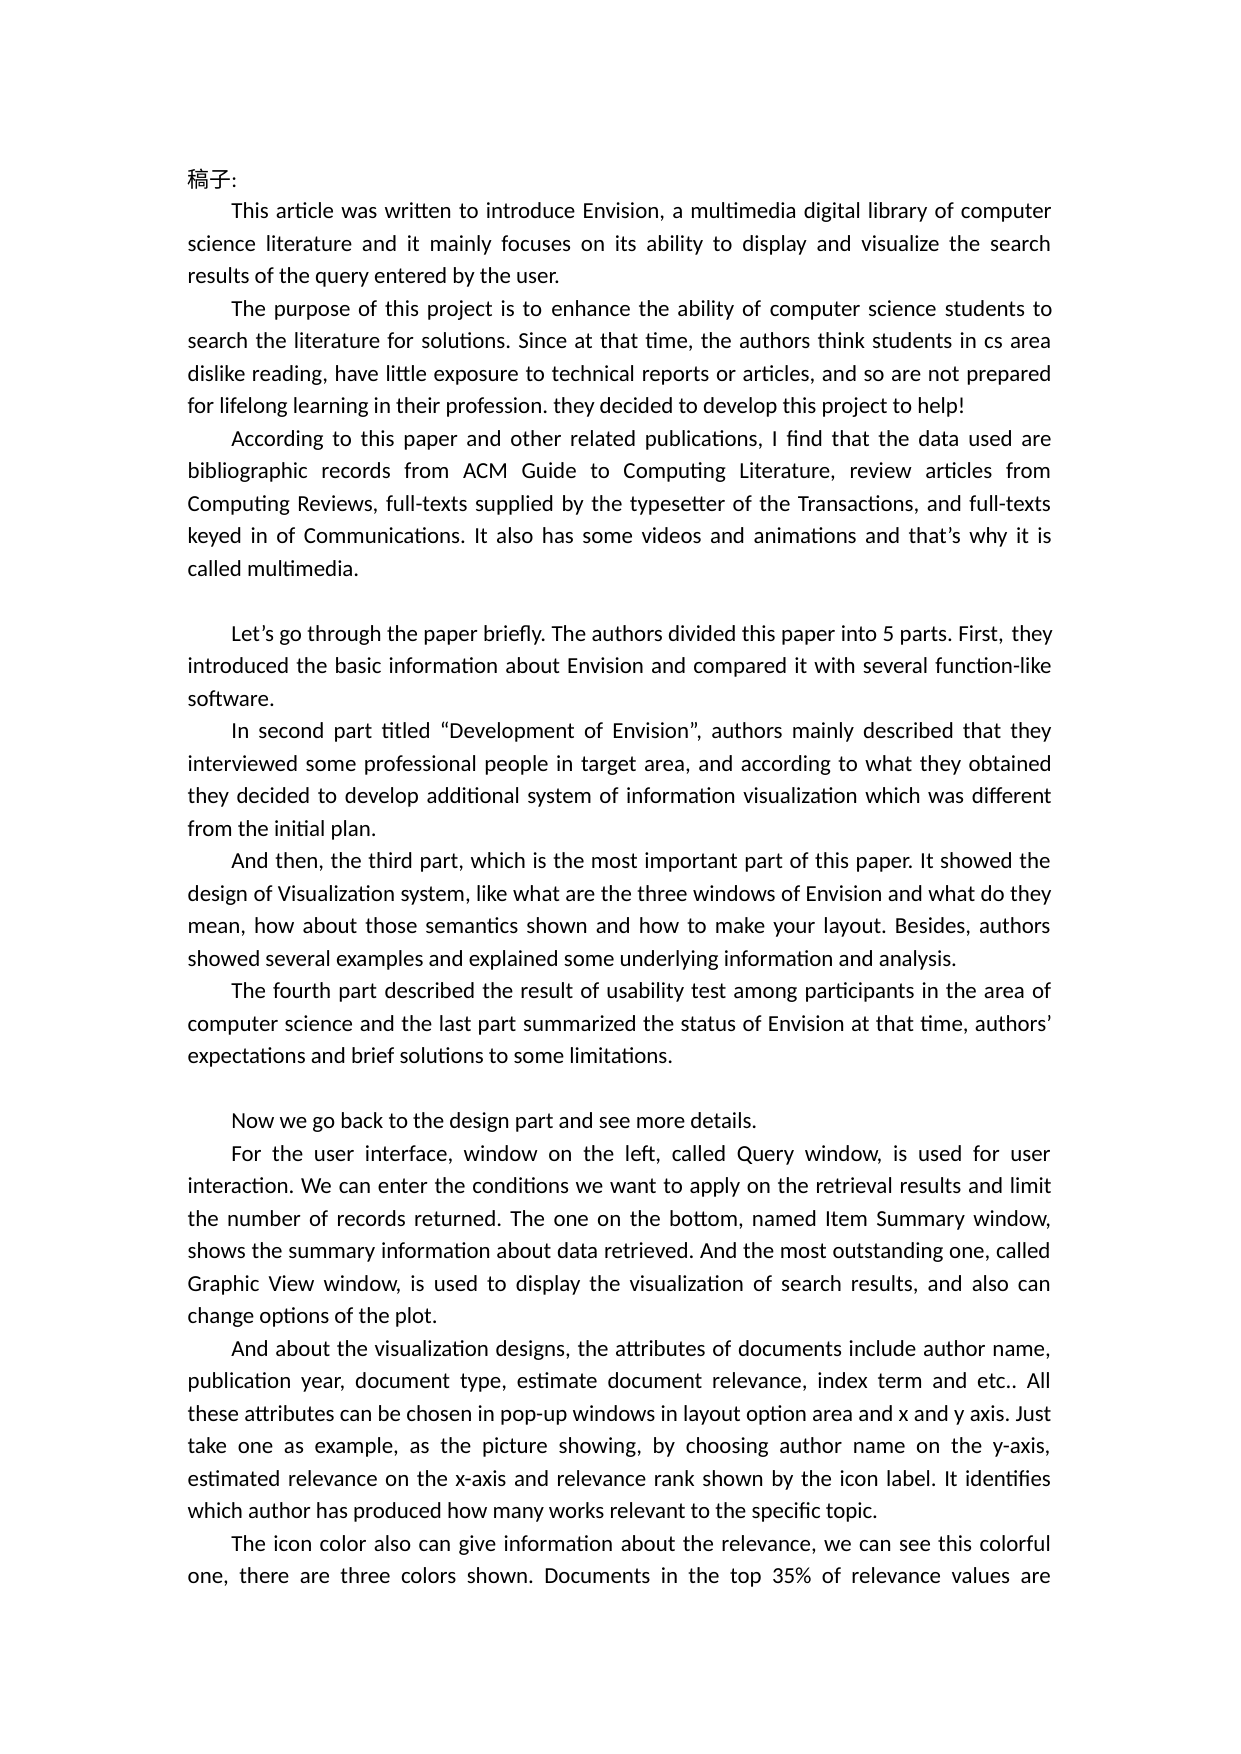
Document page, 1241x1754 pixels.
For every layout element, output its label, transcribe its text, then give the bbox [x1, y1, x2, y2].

text 稿子: [187, 162, 1053, 194]
text And then, the third part, which is the most important part of this paper. It showed the design of Visualization system, like what are the three windows of Envision and what do they mean, how about those semantics shown and how to make your layout. Besides, authors showed several examples and explained some underlying information and analysis. [187, 844, 1053, 974]
text For the user interface, window on the left, called Query window, is used for user interaction. We can enter the conditions we want to apply on the retrieval results and limit the number of records returned. The one on the bottom, named Item Summary window, shows the summary information about data retrieved. And the most outstanding one, called Graphic View window, is used to display the visualization of search results, and also can change options of the plot. [187, 1137, 1053, 1332]
text And about the visualization designs, the attributes of documents include author name, publication year, document type, estimate document relevance, index term and etc.. All these attributes can be chosen in pop-up windows in layout option area and x and y axis. Just take one as example, as the picture showing, by choosing author name on the y-axis, estimated relevance on the x-axis and relevance rank shown by the icon label. It identifies which author has produced how many works relevant to the specific topic. [187, 1332, 1053, 1527]
text This article was written to introduce Envision, a multimedia digital library of computer science literature and it mainly focuses on its ability to display and visualize the search results of the query entered by the user. [187, 194, 1053, 292]
text Now we go back to the design part and see more details. [187, 1104, 1053, 1137]
text The purpose of this project is to enhance the ability of computer science students to search the literature for solutions. Since at that time, the authors think students in cs area dislike reading, have little exposure to technical reports or articles, and so are not prepared for lifelong learning in their profession. they decided to develop this project to help! [187, 292, 1053, 422]
text The fourth part described the result of usability test among participants in the area of computer science and the last part summarized the status of Envision at that time, authors’ expectations and brief solutions to some limitations. [187, 974, 1053, 1072]
text According to this paper and other related publications, I find that the data used are bibliographic records from ACM Guide to Computing Literature, review articles from Computing Reviews, full-texts supplied by the typesetter of the Transactions, and full-texts keyed in of Communications. It also has some videos and animations and that’s why it is called multimedia. [187, 422, 1053, 584]
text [187, 1527, 1053, 1592]
text In second part titled “Development of Envision”, authors mainly described that they interviewed some professional people in target area, and according to what they obtained they decided to develop additional system of information visualization which was different from the initial plan. [187, 714, 1053, 844]
text Let’s go through the paper briefly. The authors divided this paper into 5 parts. First, they introduced the basic information about Envision and compared it with several function-like software. [187, 617, 1053, 714]
